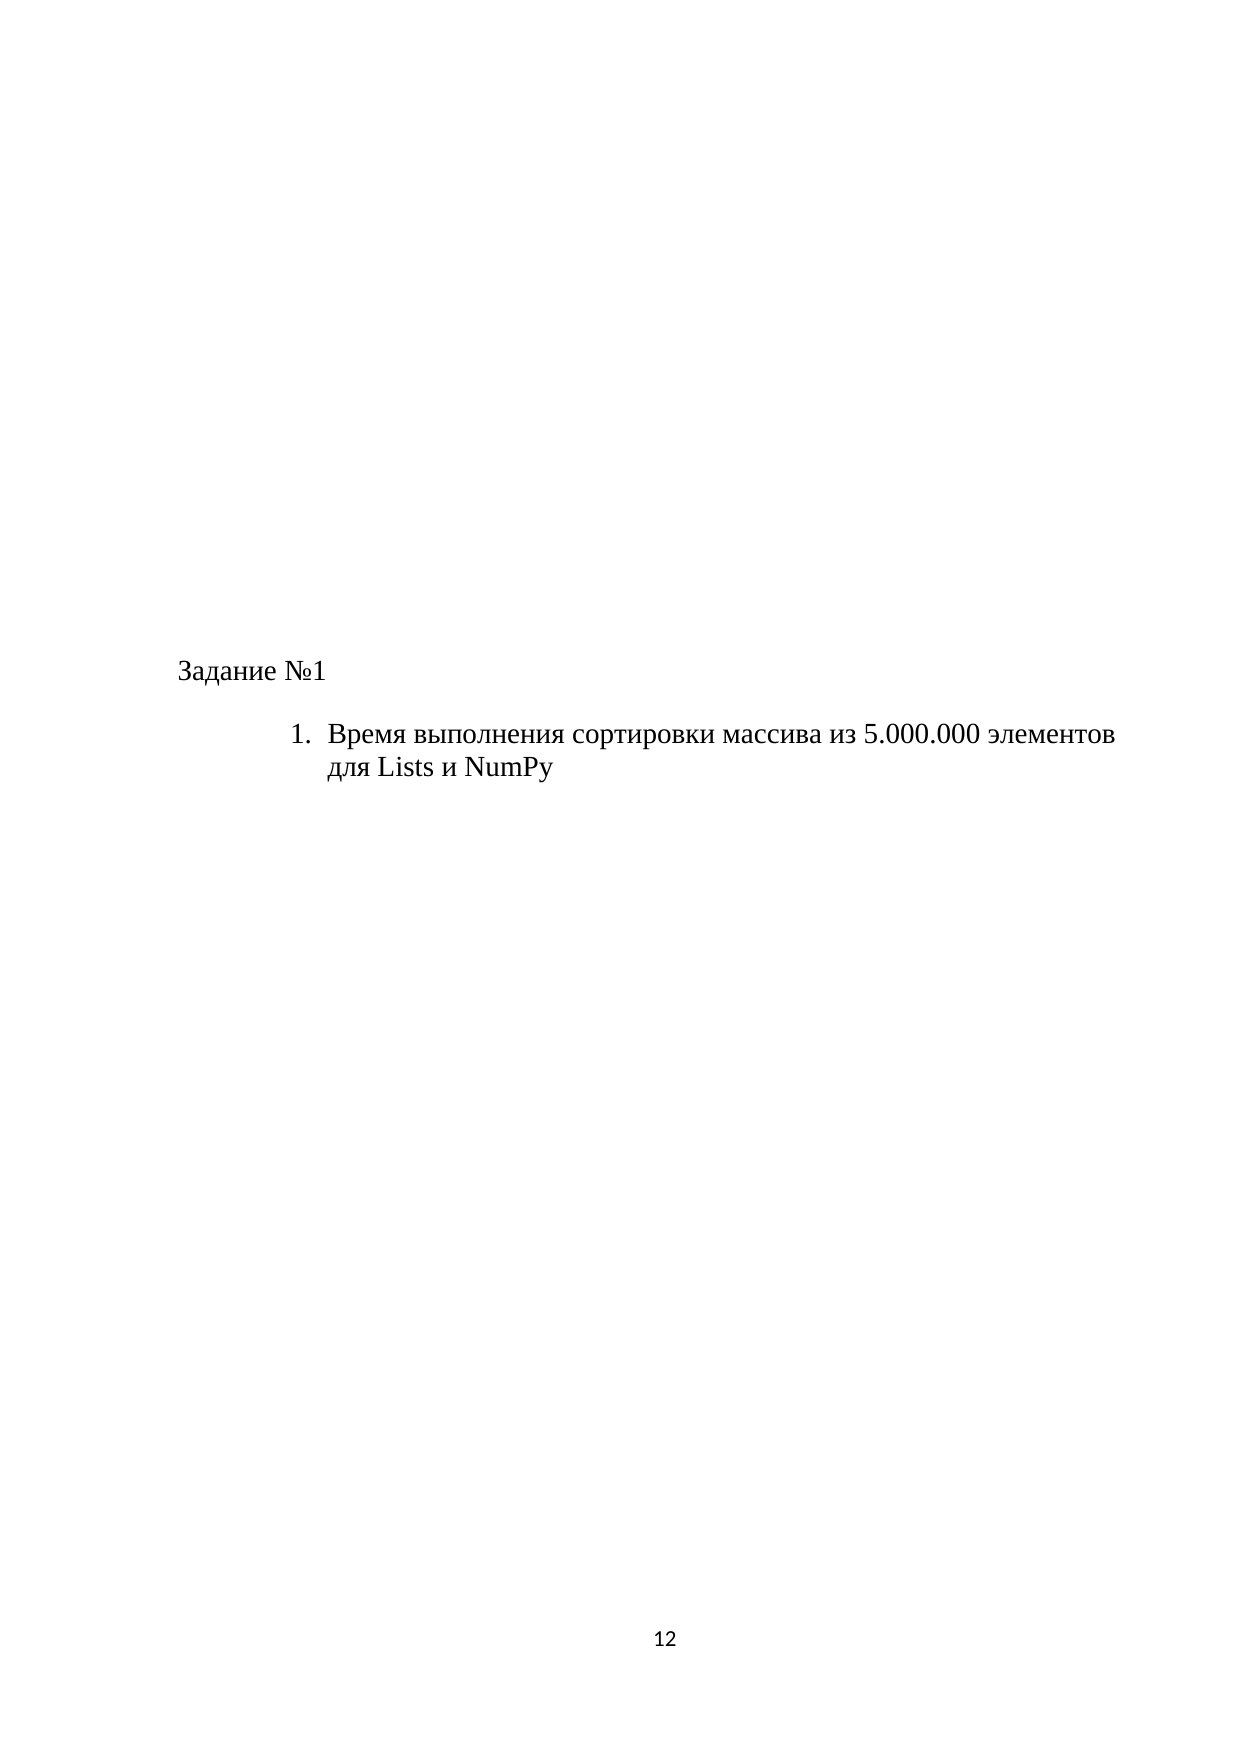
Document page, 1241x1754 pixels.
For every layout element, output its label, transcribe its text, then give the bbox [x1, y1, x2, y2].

text Задание №1 [177, 653, 1152, 687]
list Время выполнения сортировки массива из 5.000.000 элементов для Lists и NumPy [290, 716, 1152, 783]
